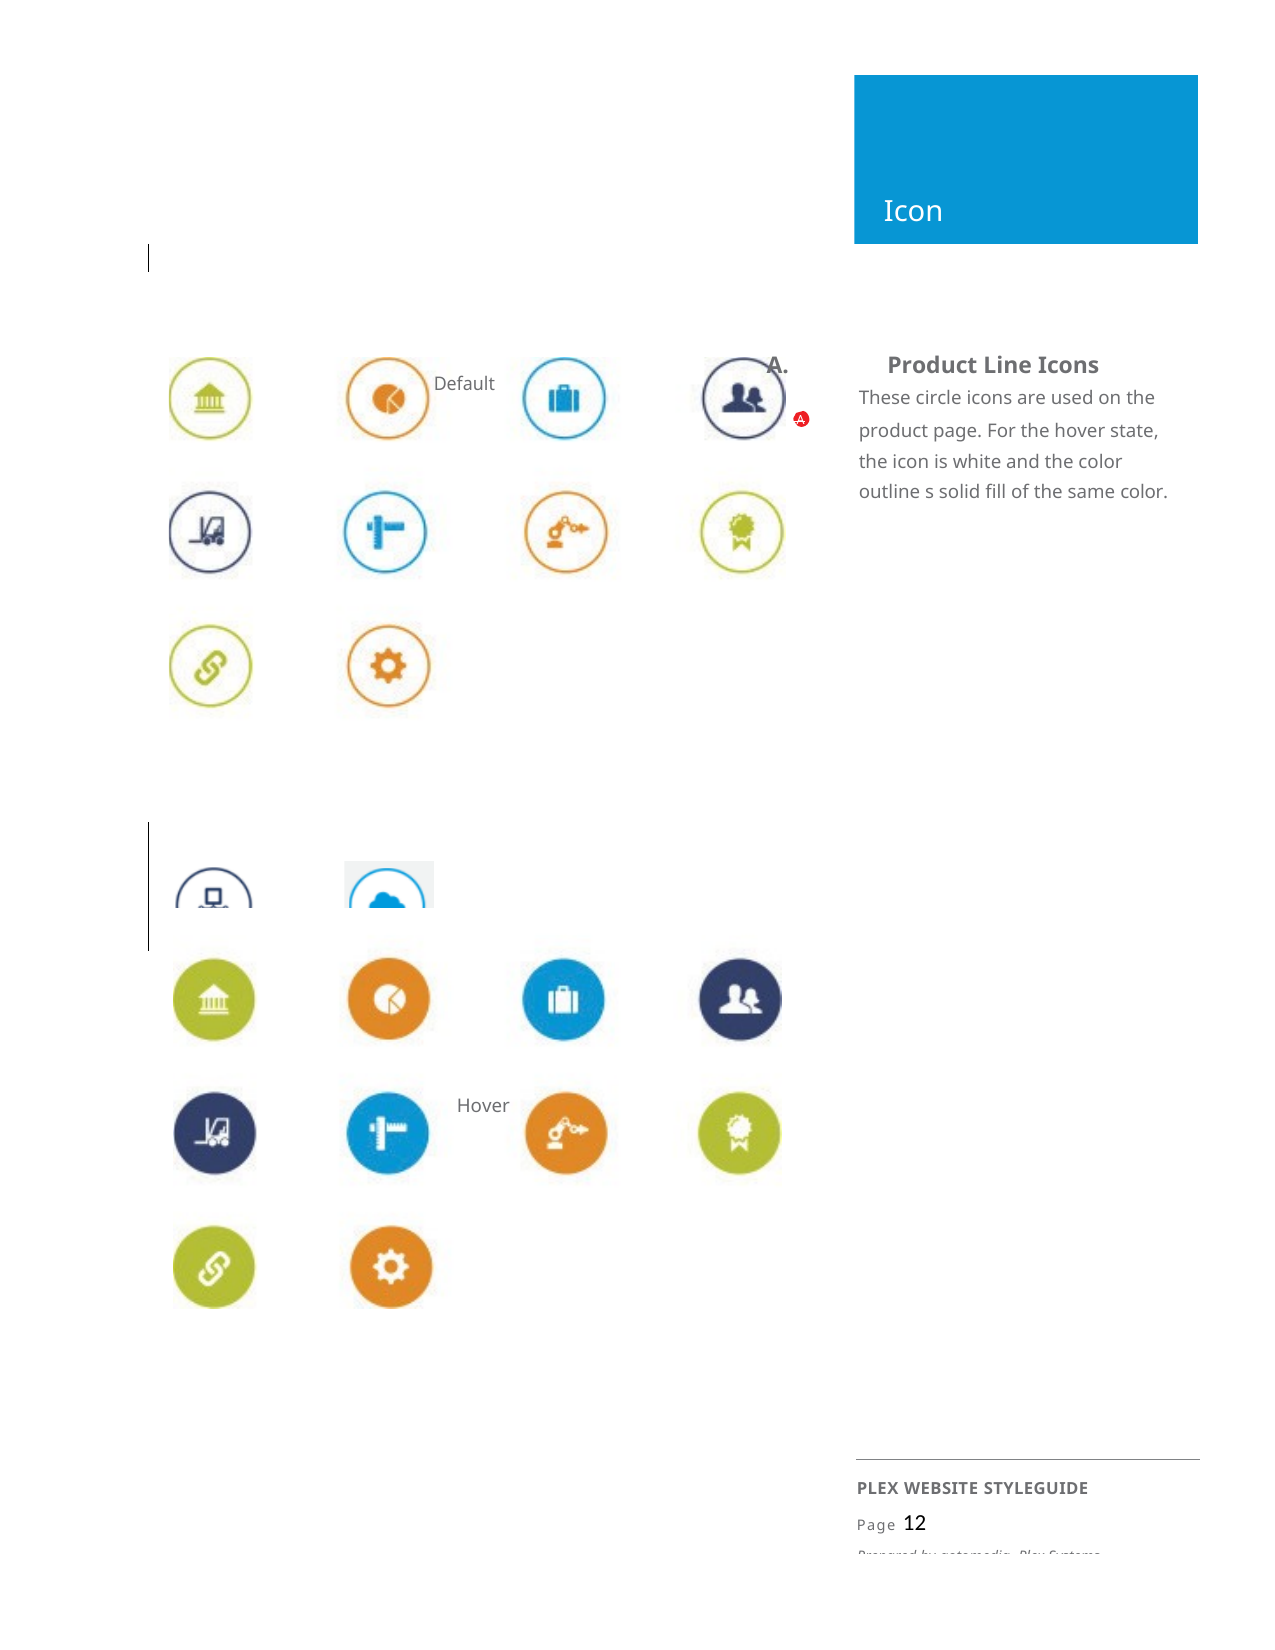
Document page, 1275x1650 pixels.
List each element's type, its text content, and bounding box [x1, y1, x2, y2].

text These circle icons are used on the [858, 384, 1177, 410]
text Default [162, 370, 494, 396]
subtitle Product Line Icons [523, 349, 1212, 381]
text A product page. For the hover state, the icon is white and the color outline s solid fill of the same color. [785, 411, 1177, 504]
picture [168, 357, 786, 736]
picture [162, 850, 782, 1309]
